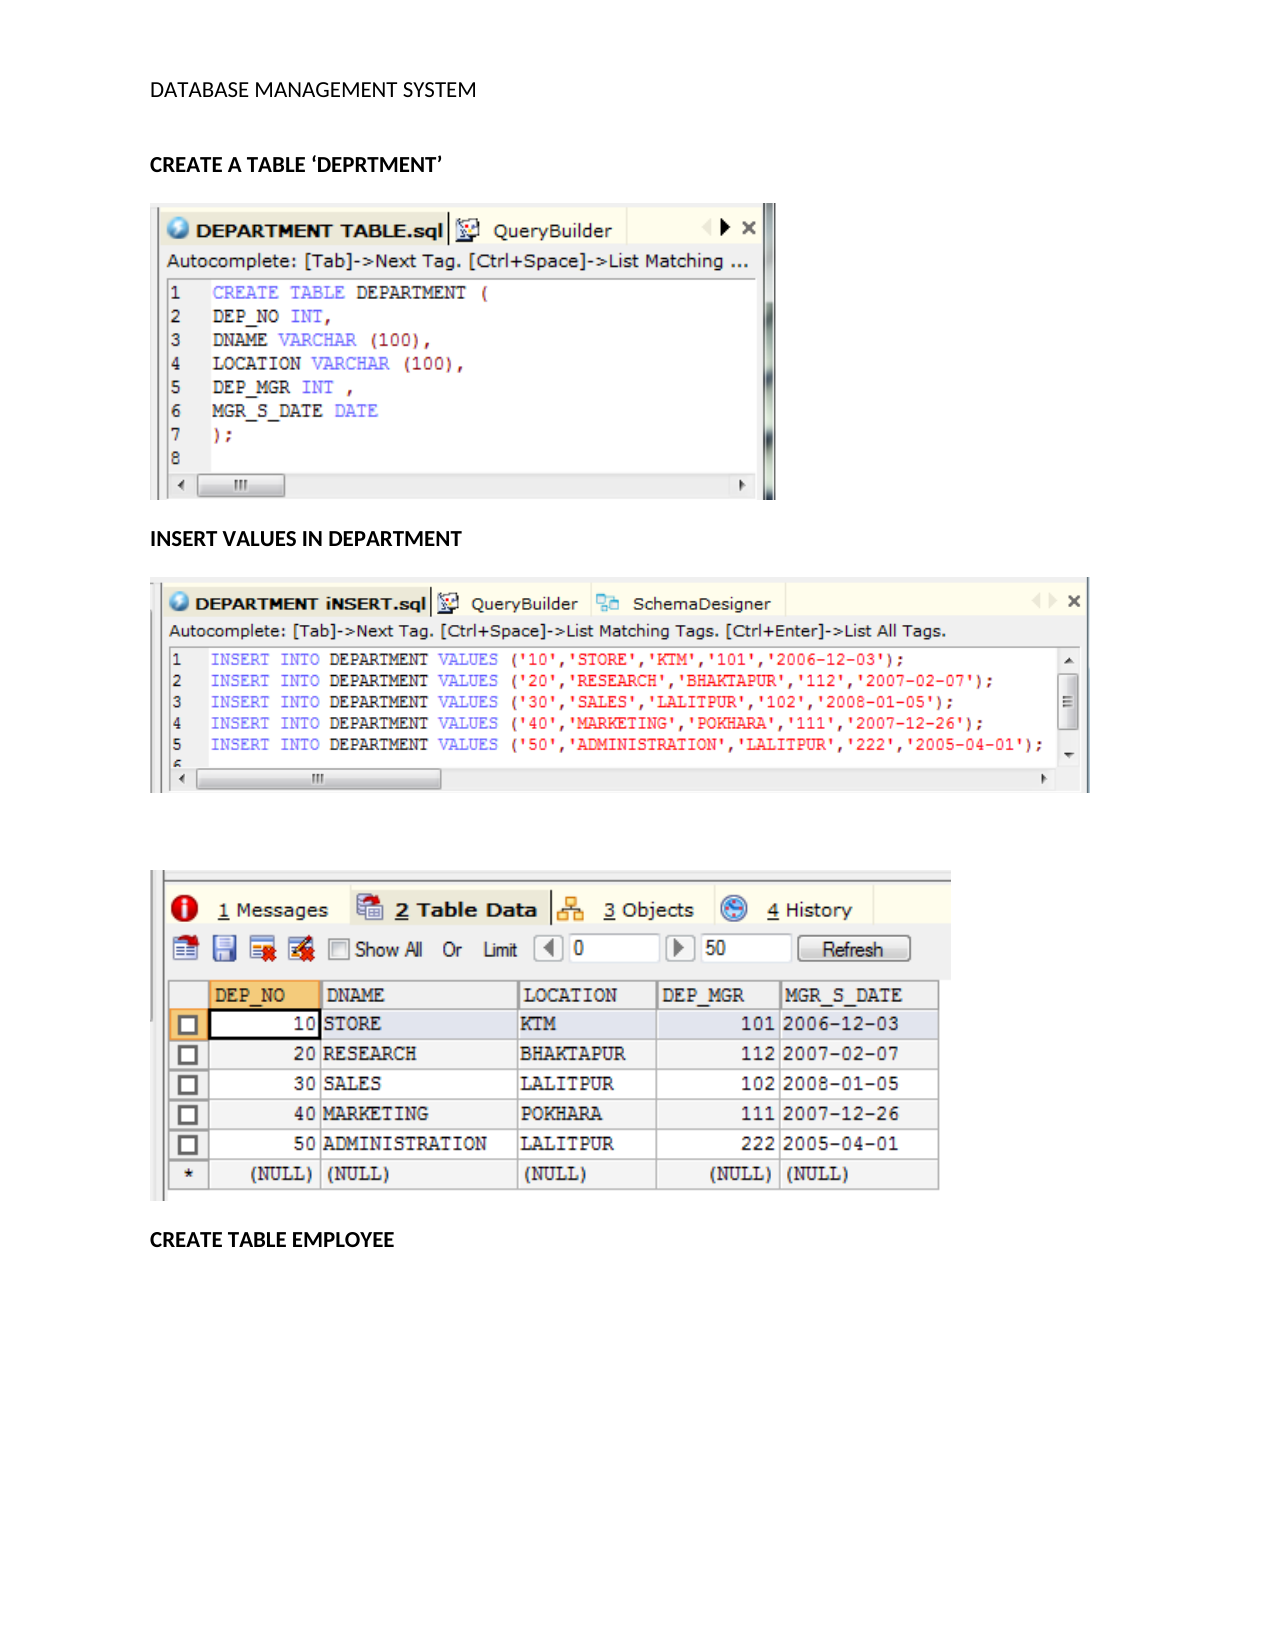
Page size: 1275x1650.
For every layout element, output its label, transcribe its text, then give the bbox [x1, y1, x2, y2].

picture [150, 203, 776, 500]
text INSERT VALUES IN DEPARTMENT [150, 524, 1125, 553]
text CREATE A TABLE ‘DEPRTMENT’ [150, 150, 1125, 178]
picture [150, 577, 1090, 793]
picture [150, 870, 951, 1201]
text CREATE TABLE EMPLOYEE [150, 1225, 1125, 1253]
